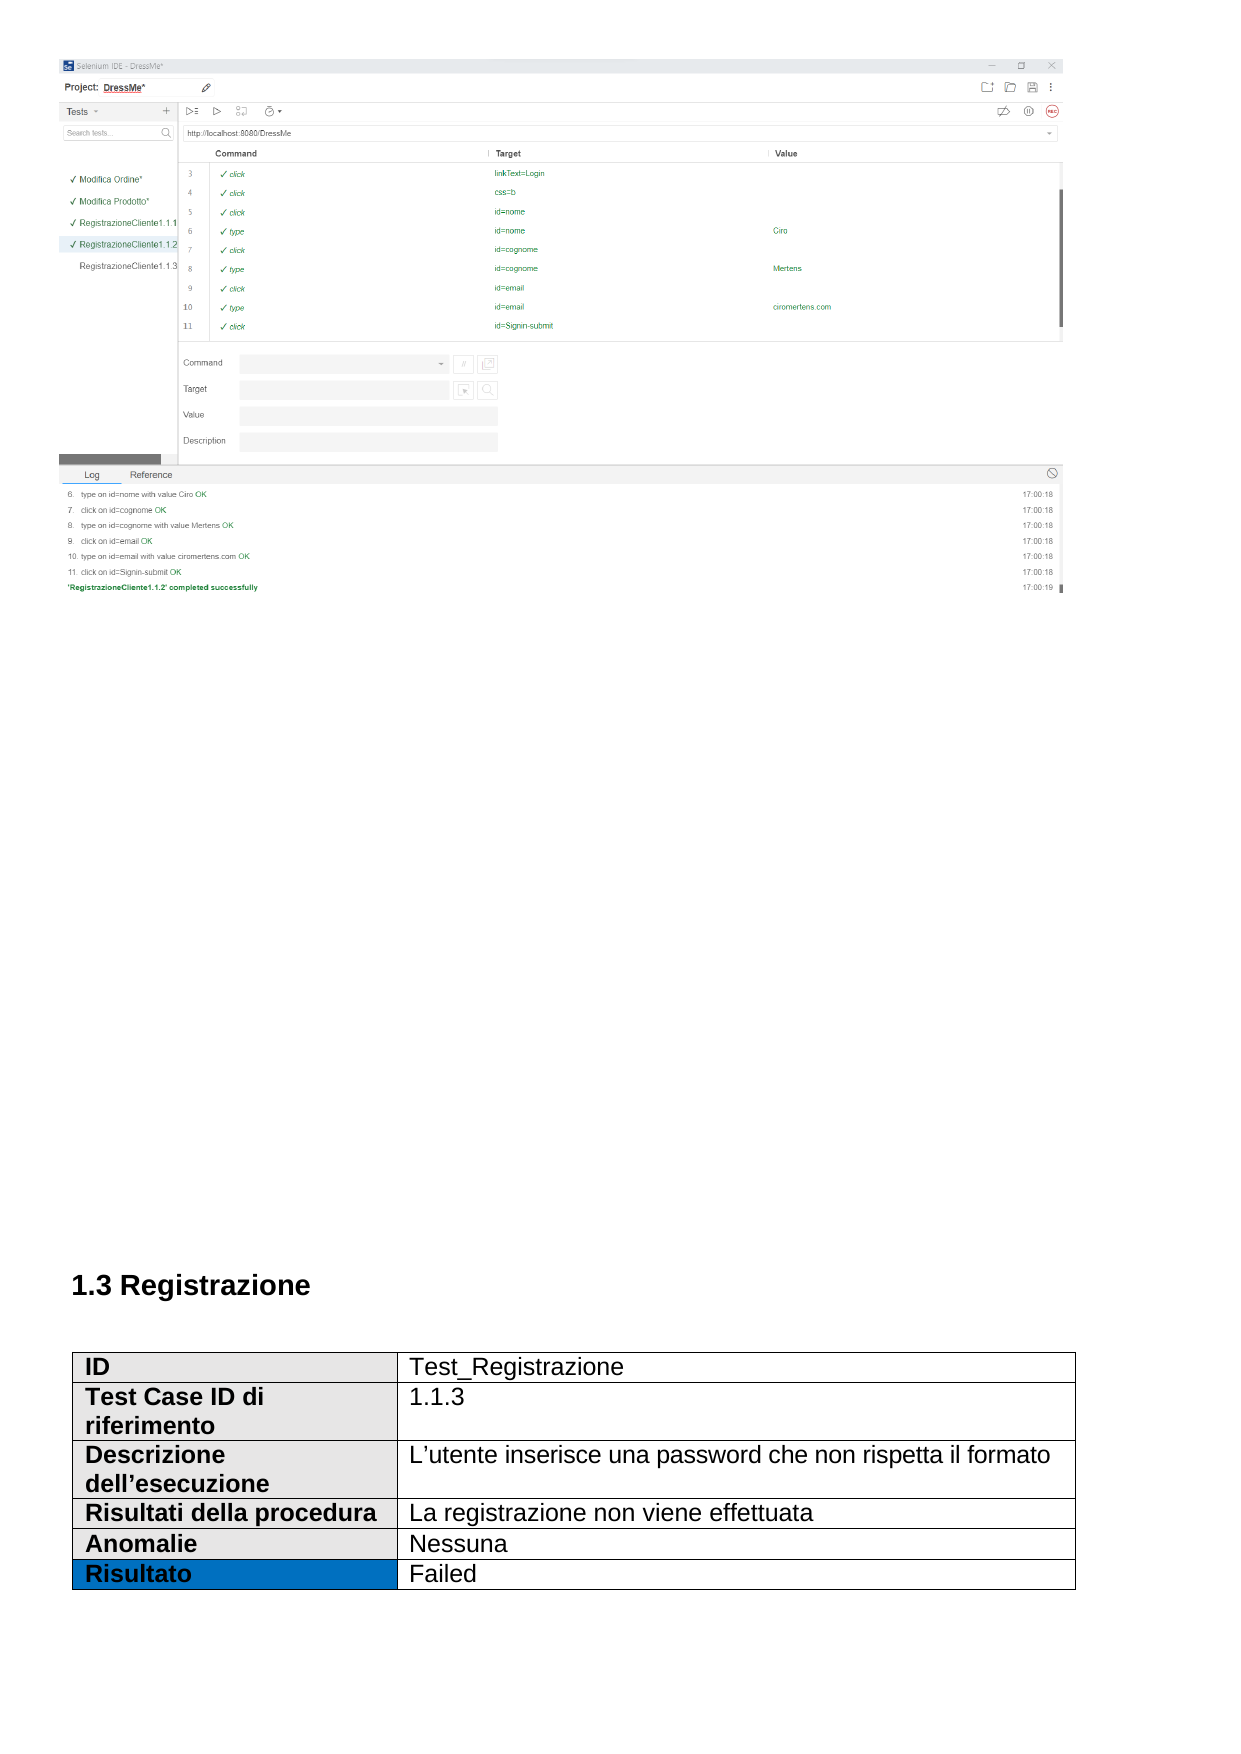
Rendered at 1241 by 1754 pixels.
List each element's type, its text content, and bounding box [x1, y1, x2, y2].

table_cell Nessuna [398, 1529, 1075, 1559]
table_cell Test Case ID di riferimento [73, 1383, 397, 1440]
table_cell 1.1.3 [398, 1383, 1075, 1440]
text 1.3 Registrazione [71, 1268, 1181, 1301]
table_header ID [73, 1353, 397, 1382]
table_cell Descrizione dell’esecuzione [73, 1441, 397, 1498]
table_header Test_Registrazione [398, 1353, 1075, 1382]
table_cell L’utente inserisce una password che non rispetta il formato [398, 1441, 1075, 1498]
table_cell Failed [398, 1560, 1075, 1589]
picture [59, 59, 1063, 593]
table_cell Risultato [73, 1560, 397, 1589]
table_cell La registrazione non viene effettuata [398, 1499, 1075, 1528]
table_cell Risultati della procedura [73, 1499, 397, 1528]
table_cell Anomalie [73, 1529, 397, 1559]
